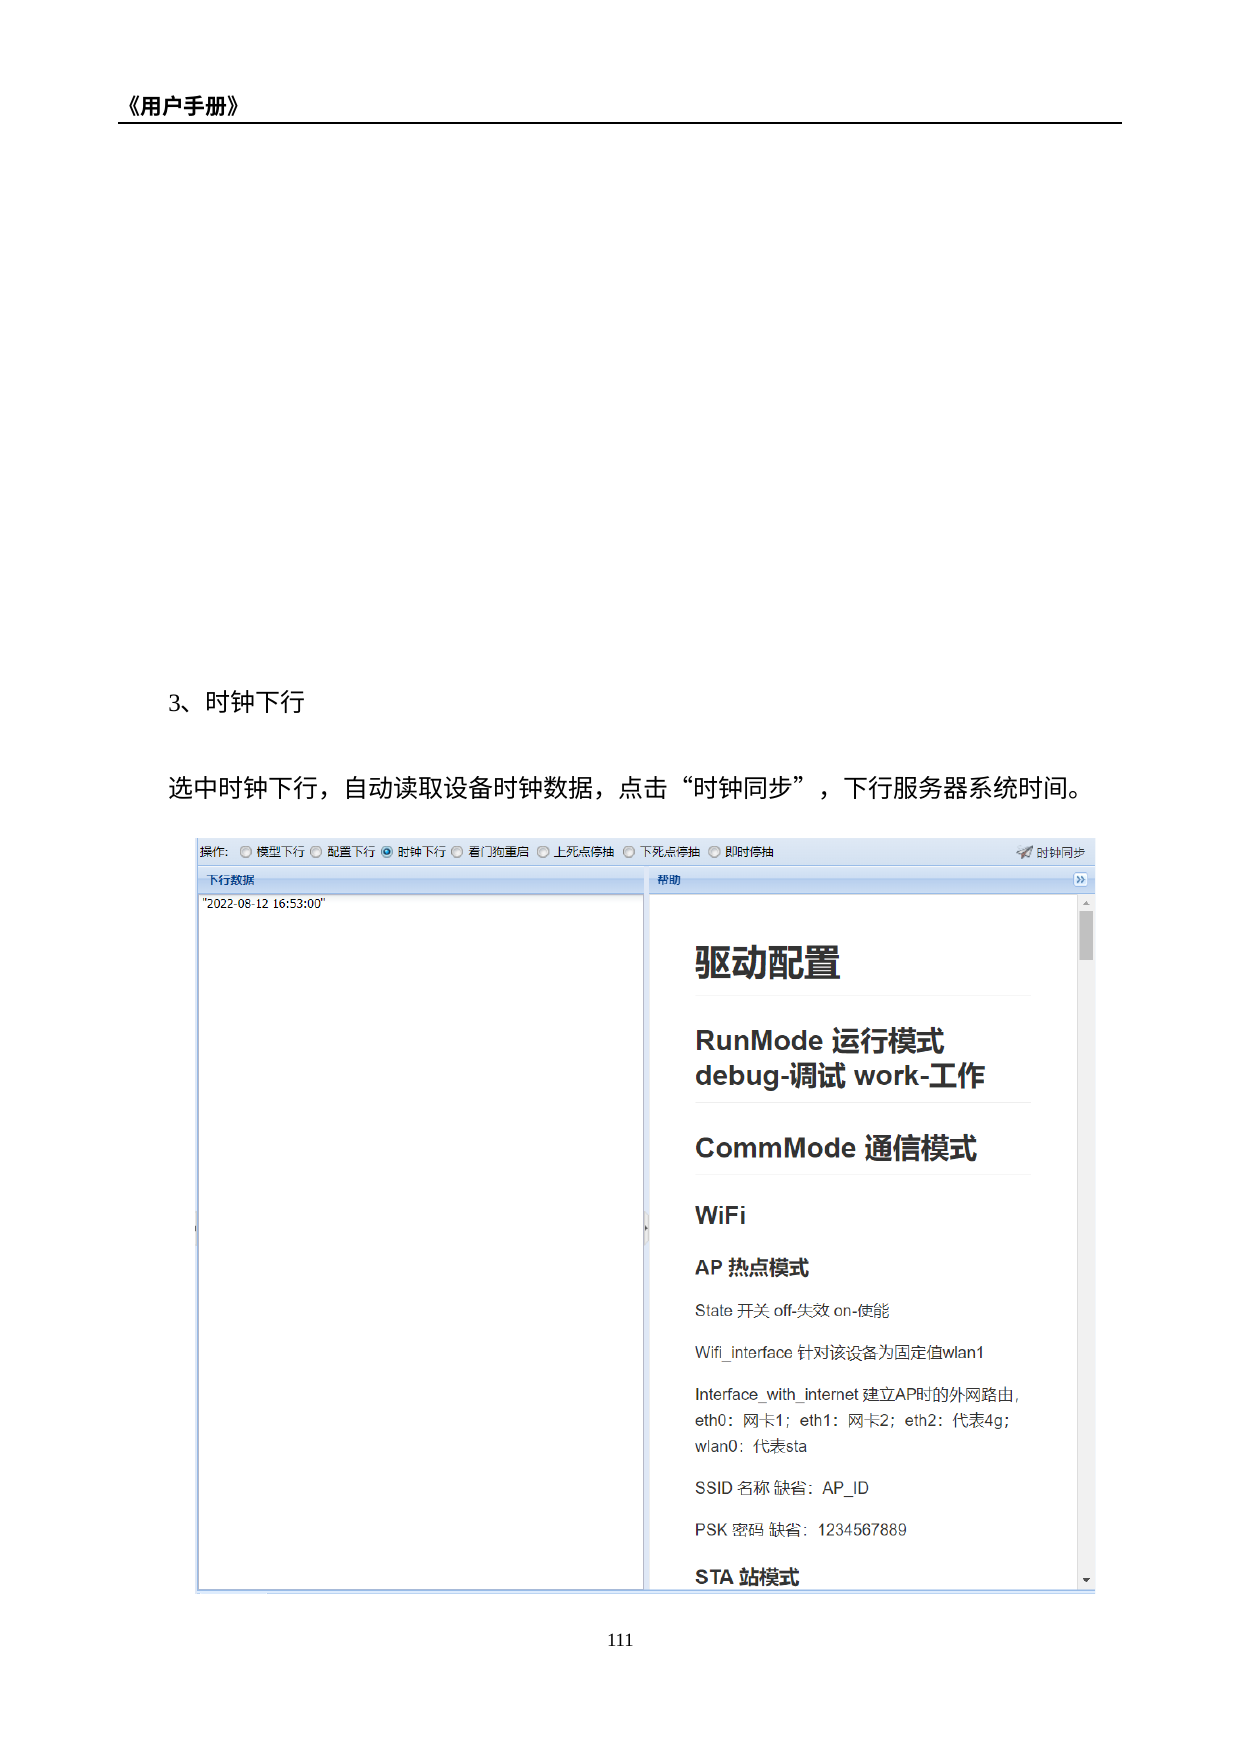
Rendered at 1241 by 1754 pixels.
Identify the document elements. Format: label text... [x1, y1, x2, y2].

picture [195, 838, 1096, 1594]
text 选中时钟下行，自动读取设备时钟数据，点击“时钟同步”，下行服务器系统时间。 [118, 752, 1122, 820]
text 3、时钟下行 [118, 666, 1122, 734]
